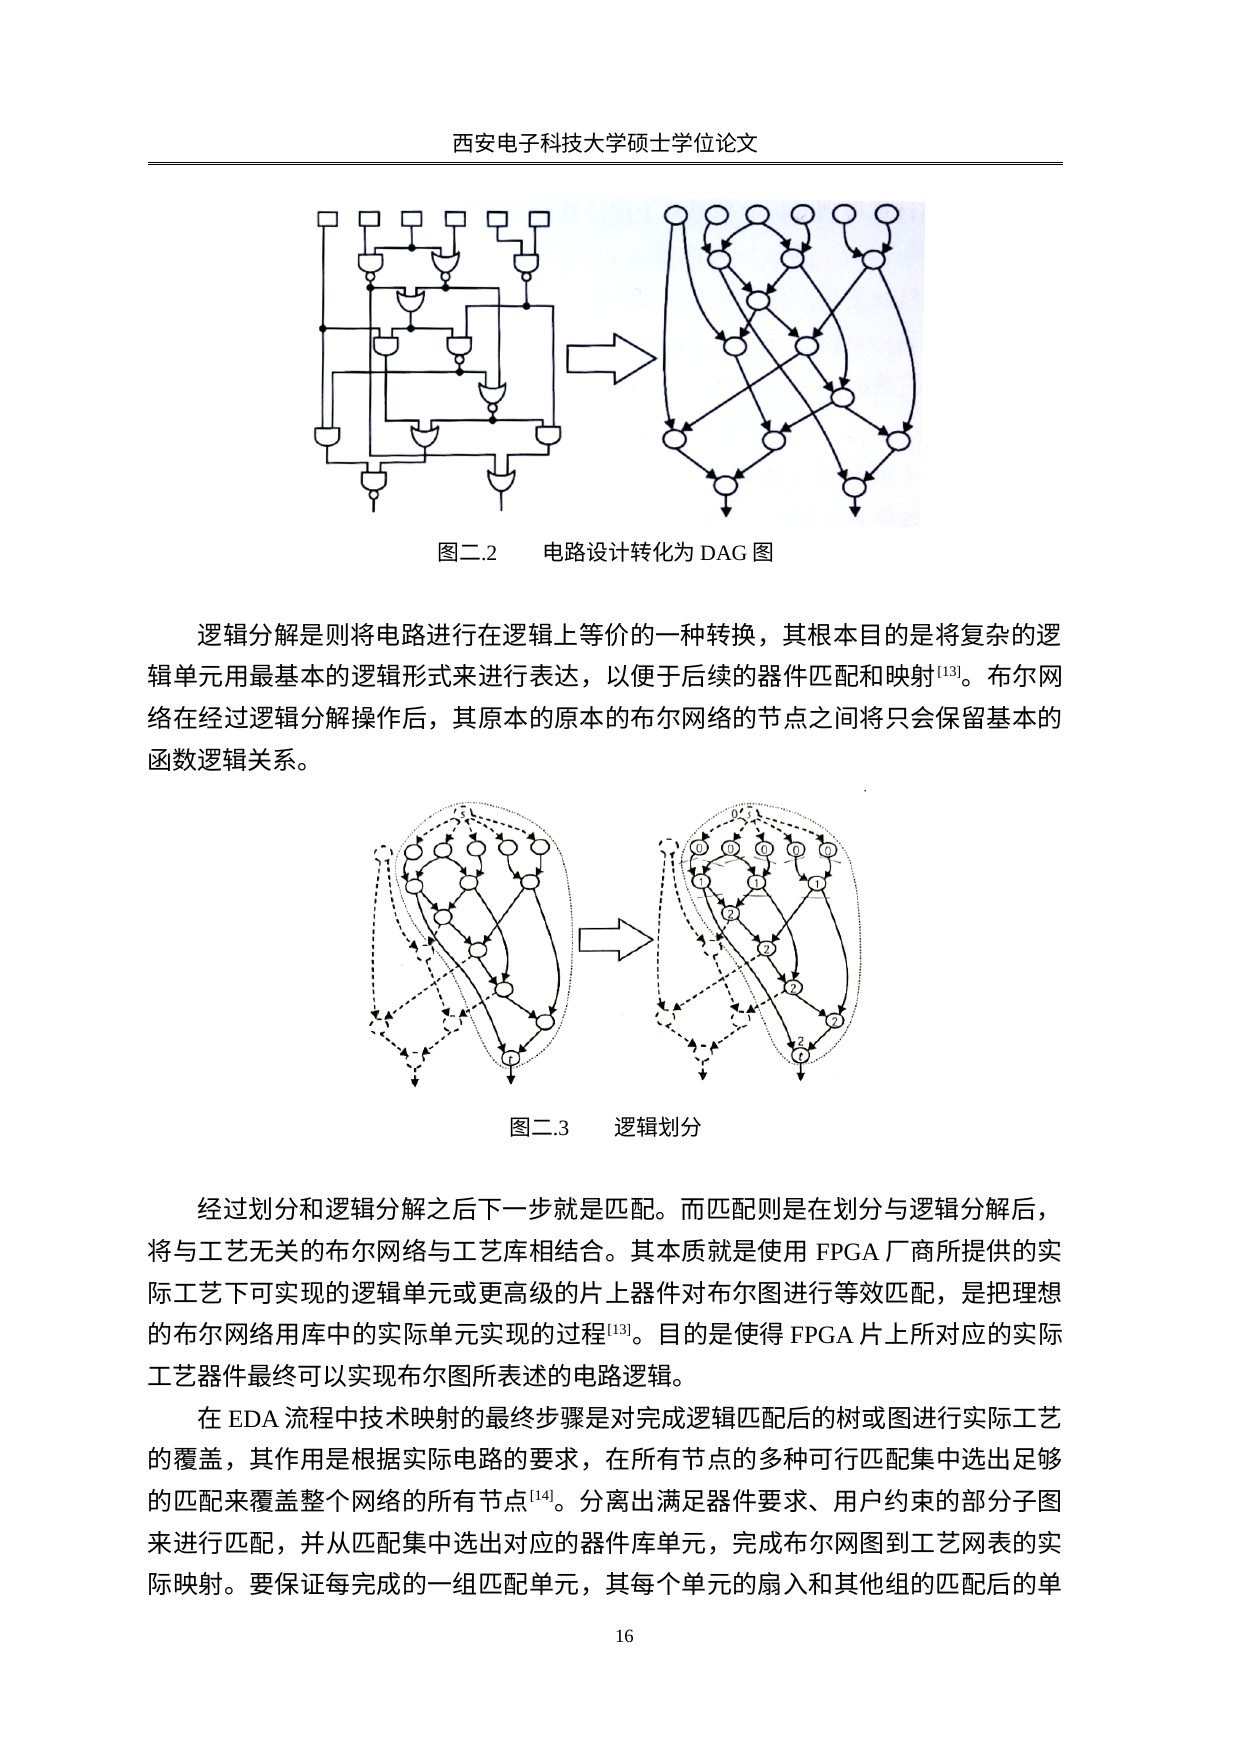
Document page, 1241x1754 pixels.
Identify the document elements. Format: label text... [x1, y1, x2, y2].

text 电路设计转化为DAG图 [148, 527, 1063, 569]
text 逻辑分解是则将电路进行在逻辑上等价的一种转换，其根本目的是将复杂的逻辑单元用最基本的逻辑形式来进行表达，以便于后续的器件匹配和映射[13]。布尔网络在经过逻辑分解操作后，其原本的原本的布尔网络的节点之间将只会保留基本的函数逻辑关系。 [148, 611, 1063, 777]
text 经过划分和逻辑分解之后下一步就是匹配。而匹配则是在划分与逻辑分解后，将与工艺无关的布尔网络与工艺库相结合。其本质就是使用FPGA厂商所提供的实际工艺下可实现的逻辑单元或更高级的片上器件对布尔图进行等效匹配，是把理想的布尔网络用库中的实际单元实现的过程[13]。目的是使得FPGA片上所对应的实际工艺器件最终可以实现布尔图所表述的电路逻辑。 [148, 1186, 1063, 1394]
picture [306, 191, 926, 528]
text 逻辑划分 [148, 1102, 1063, 1144]
picture [354, 789, 881, 1090]
